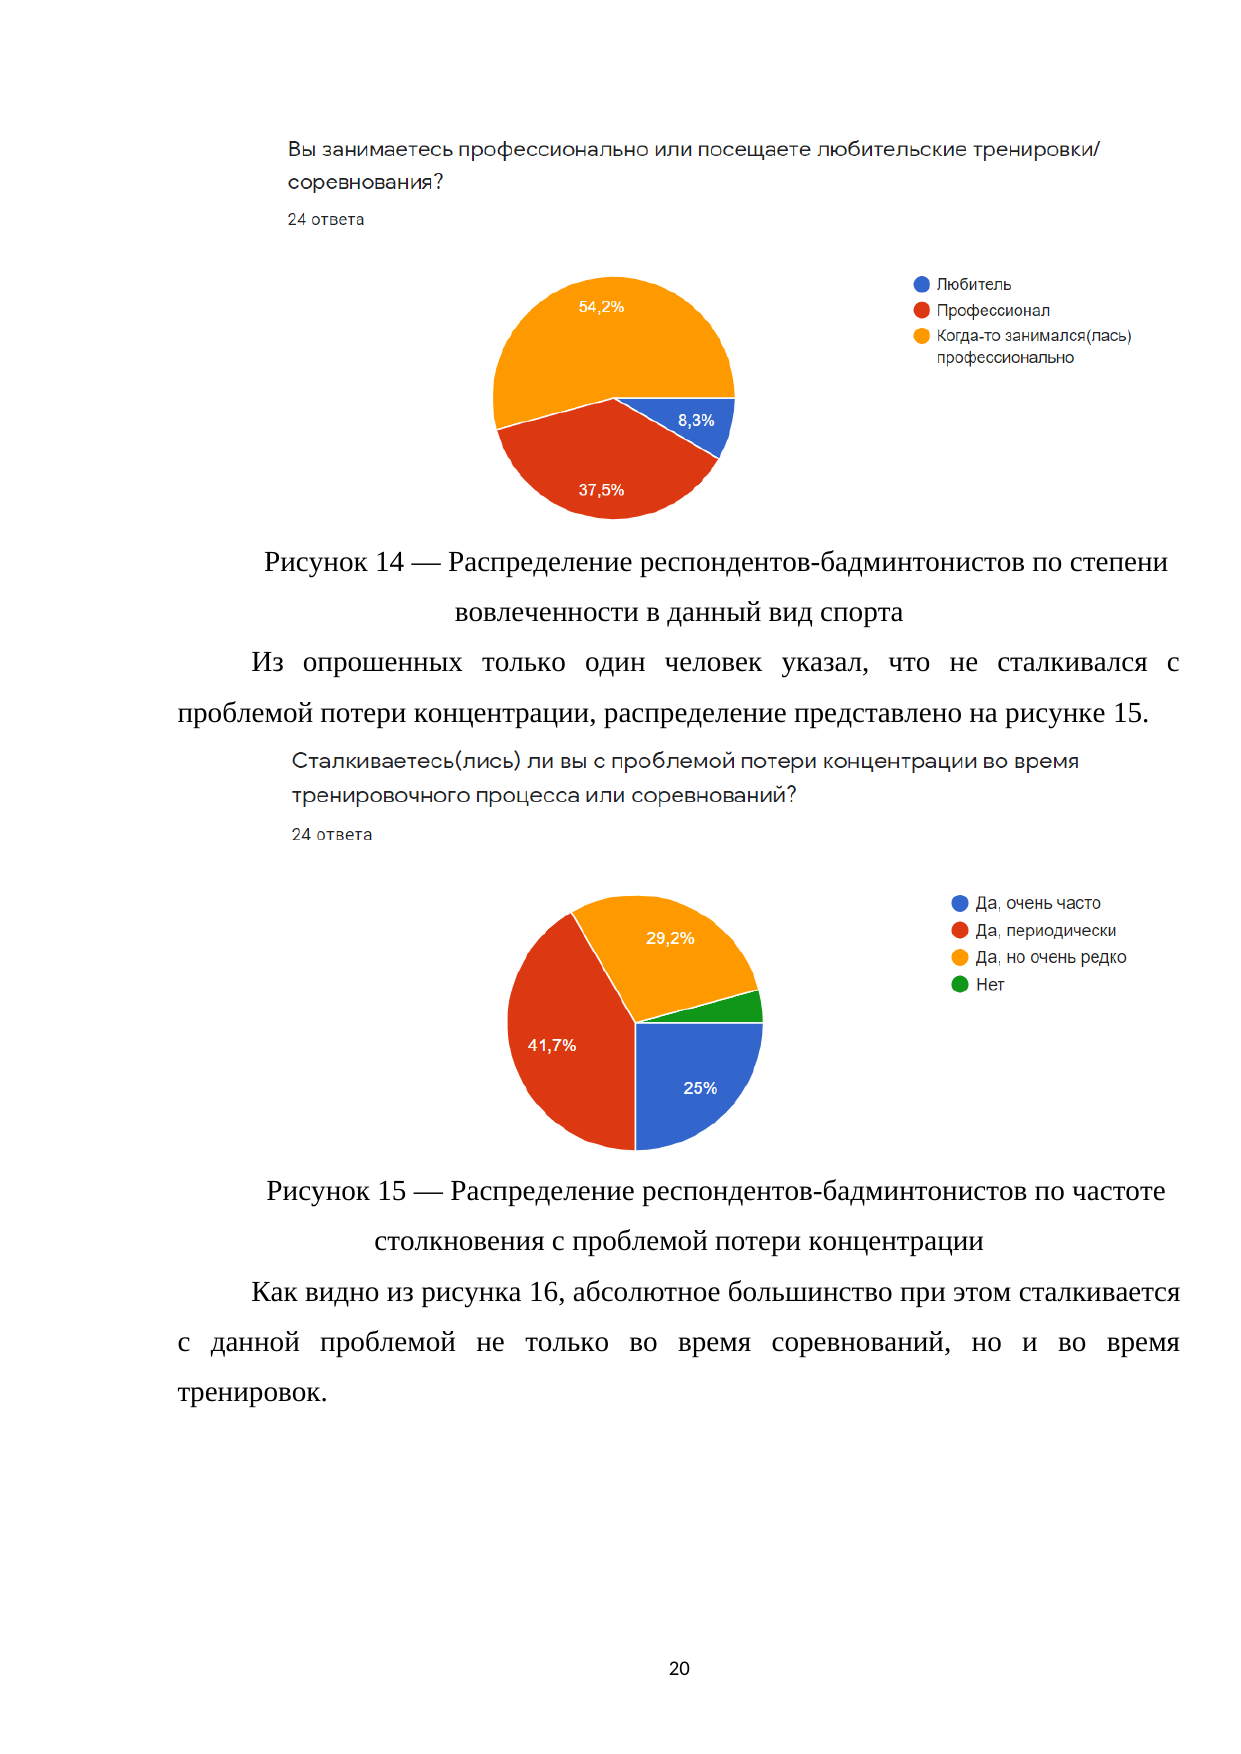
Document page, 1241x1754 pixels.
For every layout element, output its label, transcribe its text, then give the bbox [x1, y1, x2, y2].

picture [276, 118, 1156, 532]
text Из опрошенных только один человек указал, что не сталкивался с проблемой потери концентрации, распределение представлено на рисунке 15. [177, 644, 1181, 728]
text Как видно из рисунка 16, абсолютное большинство при этом сталкивается с данной проблемой не только во время соревнований, но и во время тренировок. [177, 1274, 1181, 1408]
picture [282, 745, 1151, 1161]
text Рисунок 15 — Распределение респондентов-бадминтонистов по частоте столкновения с проблемой потери концентрации [177, 1173, 1181, 1257]
text Рисунок 14 — Распределение респондентов-бадминтонистов по степени вовлеченности в данный вид спорта [177, 544, 1181, 628]
